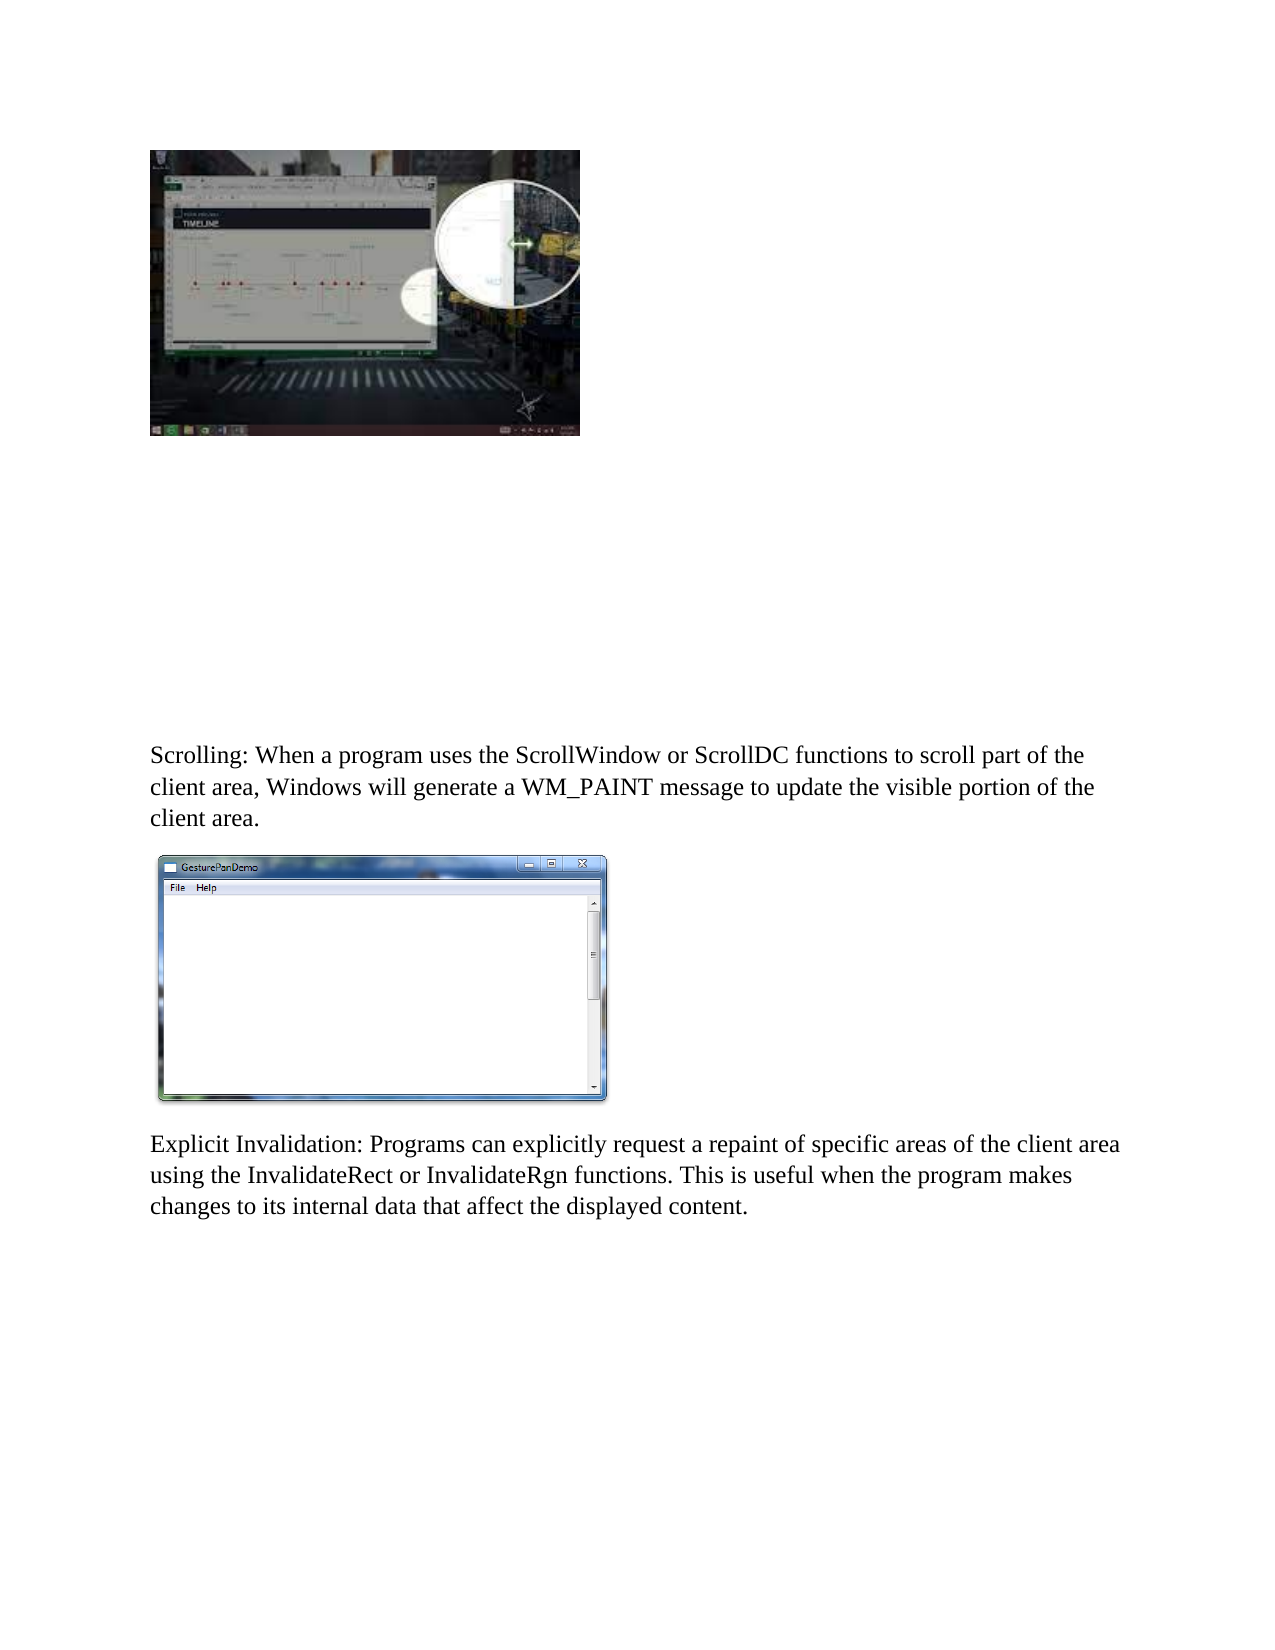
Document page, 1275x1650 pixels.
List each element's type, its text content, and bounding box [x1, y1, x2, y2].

text Explicit Invalidation: Programs can explicitly request a repaint of specific areas of the client area using the InvalidateRect or InvalidateRgn functions. This is useful when the program makes changes to its internal data that affect the displayed content. [150, 1129, 1125, 1220]
picture [150, 850, 614, 1110]
picture [150, 150, 580, 436]
text Scrolling: When a program uses the ScrollWindow or ScrollDC functions to scroll part of the client area, Windows will generate a WM_PAINT message to update the visible portion of the client area. [150, 741, 1125, 831]
